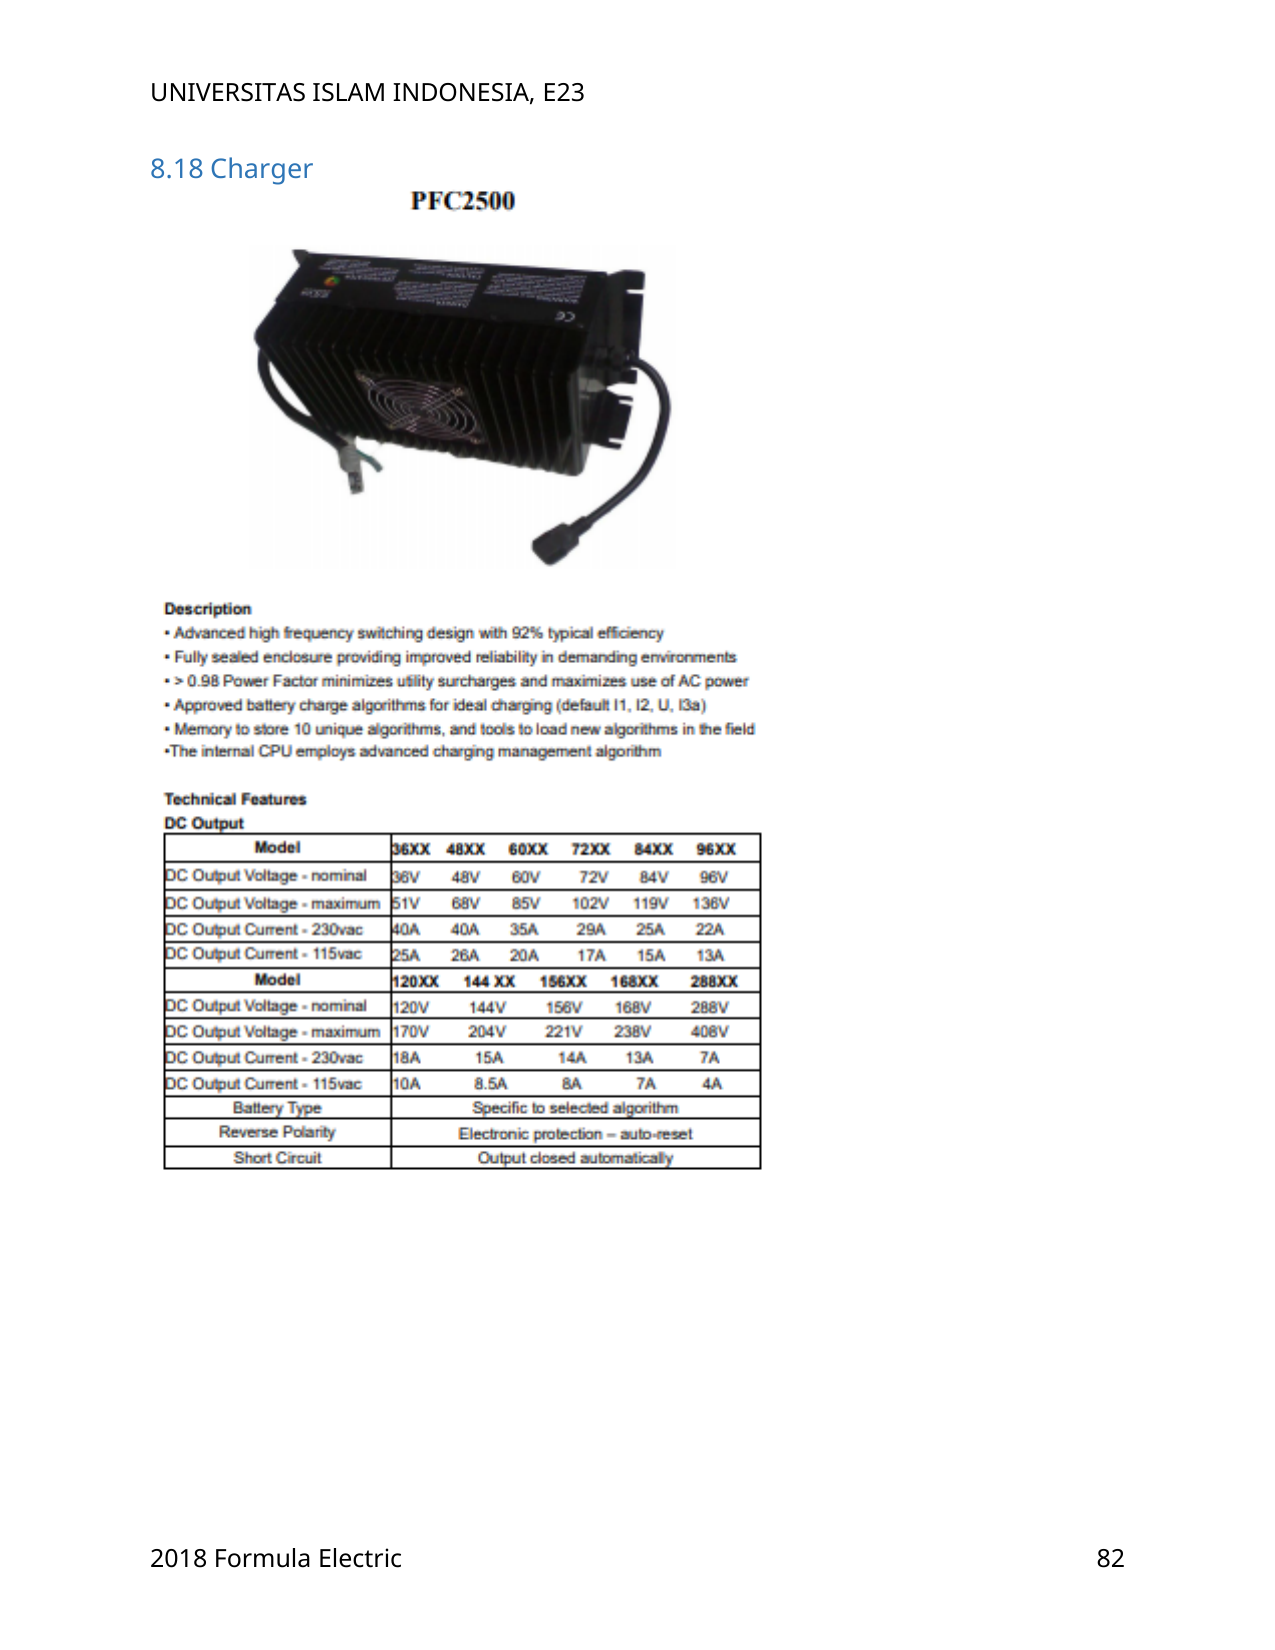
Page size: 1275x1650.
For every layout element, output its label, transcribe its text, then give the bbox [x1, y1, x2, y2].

picture [150, 186, 775, 1182]
subtitle Charger [150, 150, 1125, 187]
